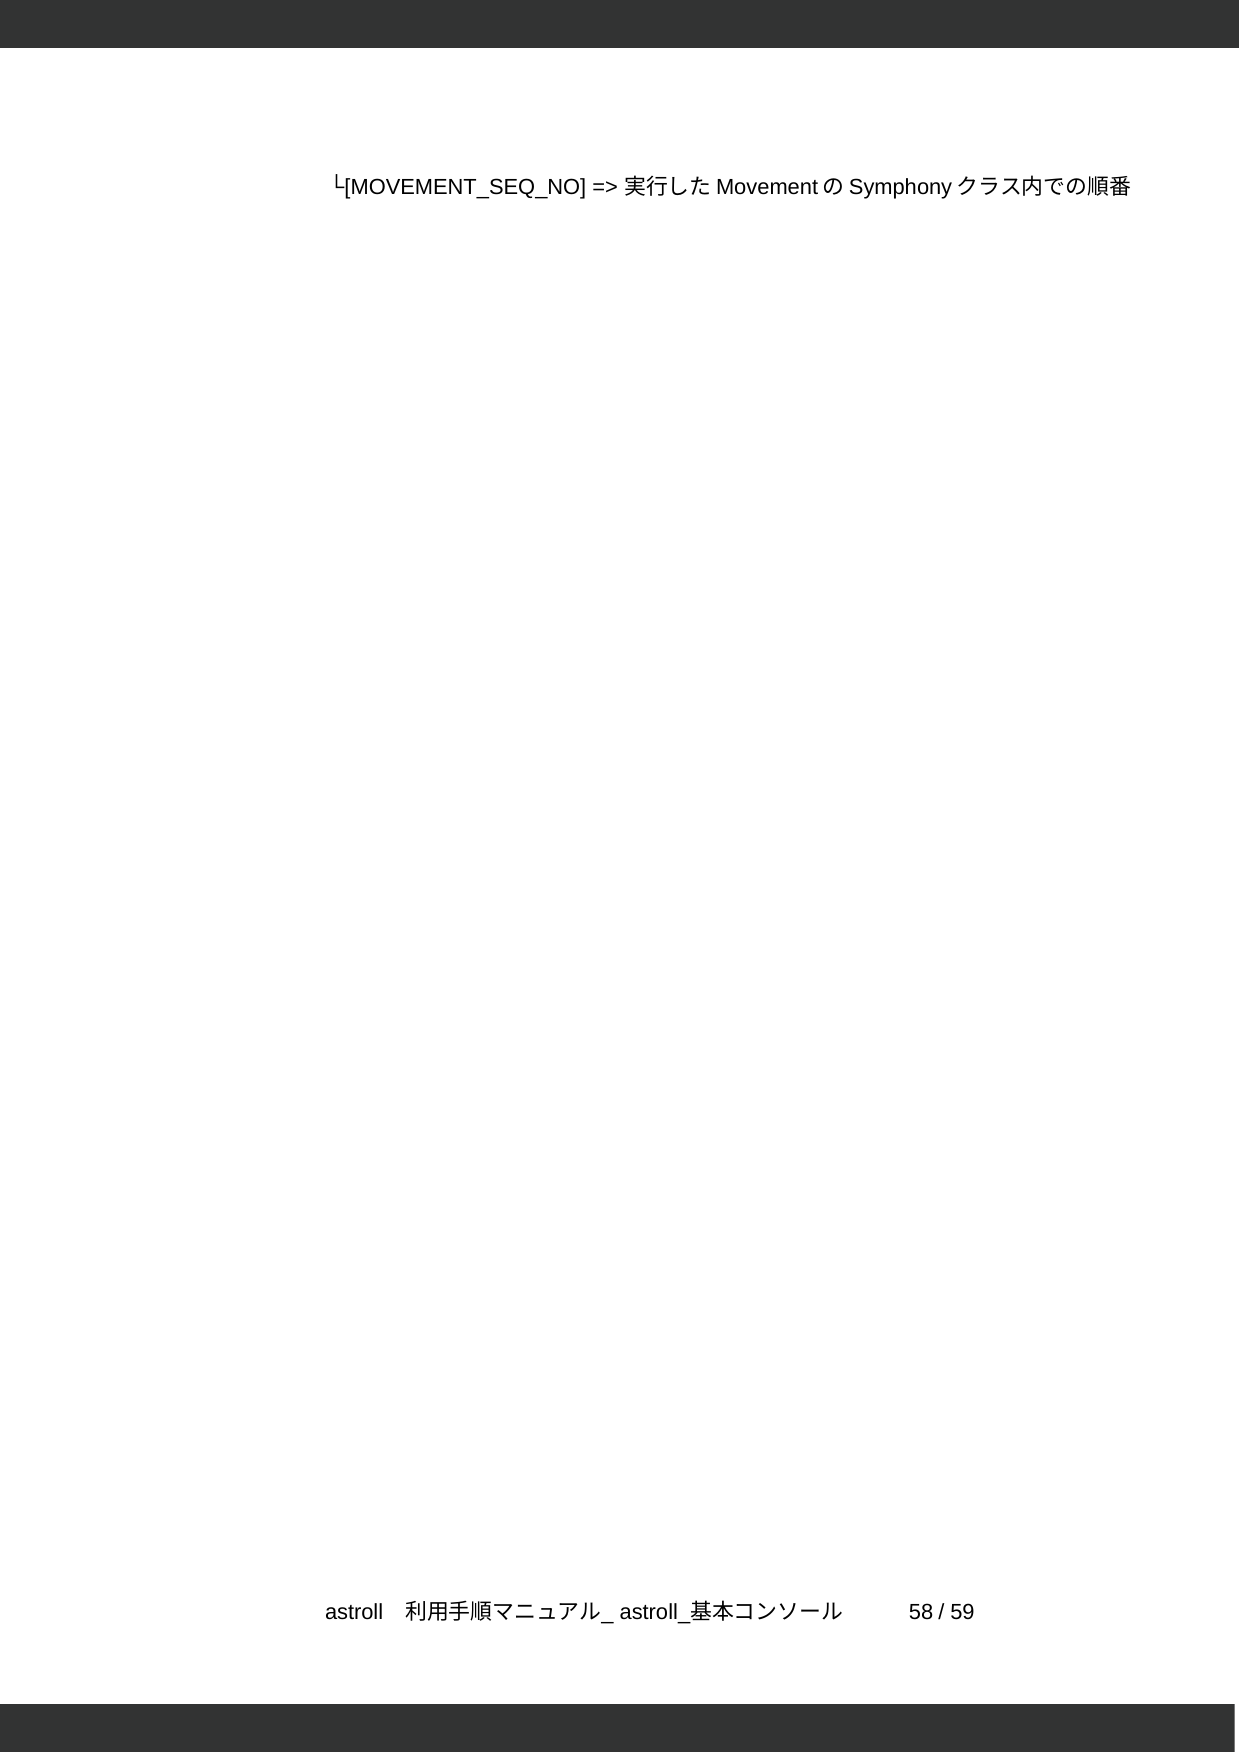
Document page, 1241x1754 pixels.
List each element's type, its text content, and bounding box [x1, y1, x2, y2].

picture [0, 1704, 1235, 1752]
text └[MOVEMENT_SEQ_NO] => 実行したMovementのSymphonyクラス内での順番 [195, 155, 1152, 214]
picture [0, 0, 1239, 48]
